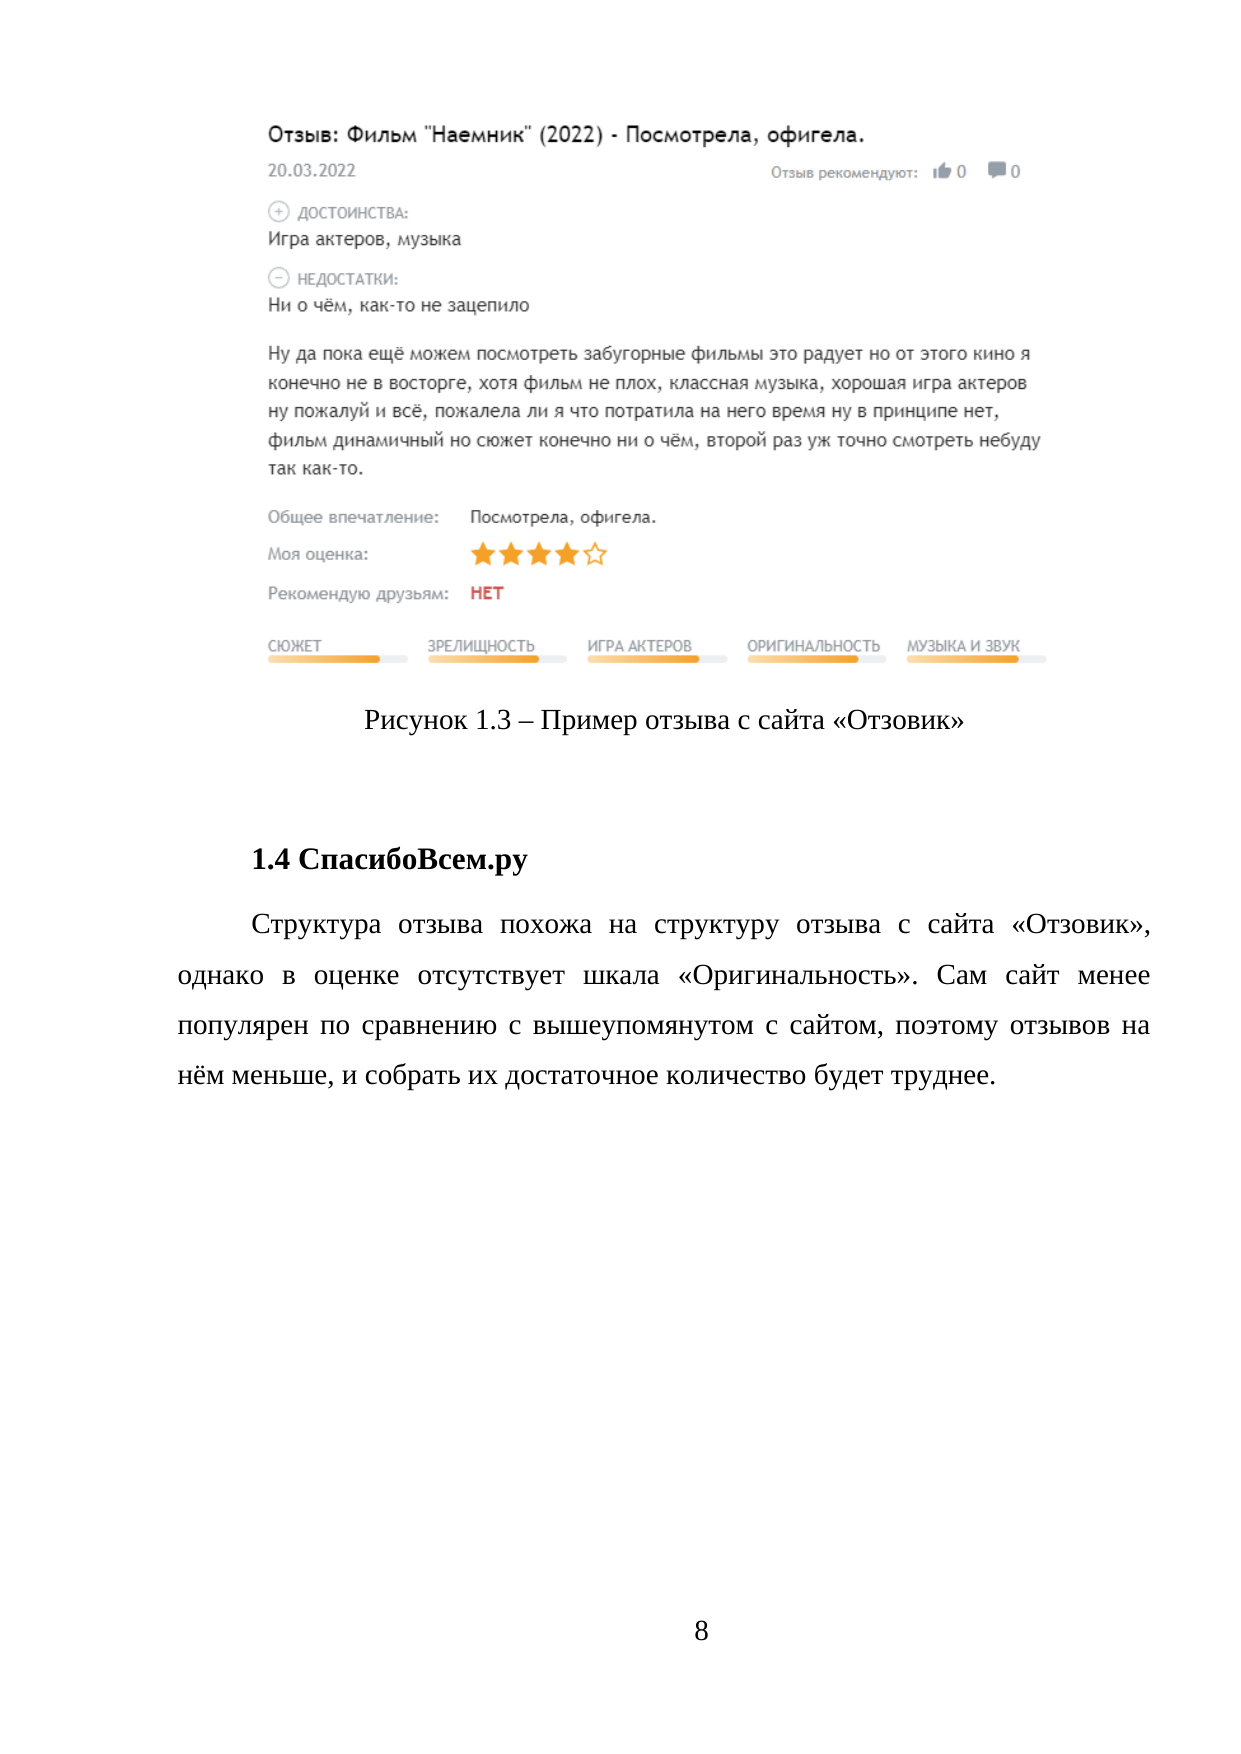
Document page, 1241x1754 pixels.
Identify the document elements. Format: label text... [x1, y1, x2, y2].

text Структура отзыва похожа на структуру отзыва с сайта «Отзовик», однако в оценке отсутствует шкала «Оригинальность». Сам сайт менее популярен по сравнению с вышеупомянутом с сайтом, поэтому отзывов на нём меньше, и собрать их достаточное количество будет труднее. [177, 906, 1152, 1091]
subtitle 1.4 СпасибоВсем.ру [177, 840, 1152, 876]
picture [258, 118, 1071, 686]
text Рисунок 1.3 – Пример отзыва с сайта «Отзовик» [177, 702, 1152, 736]
